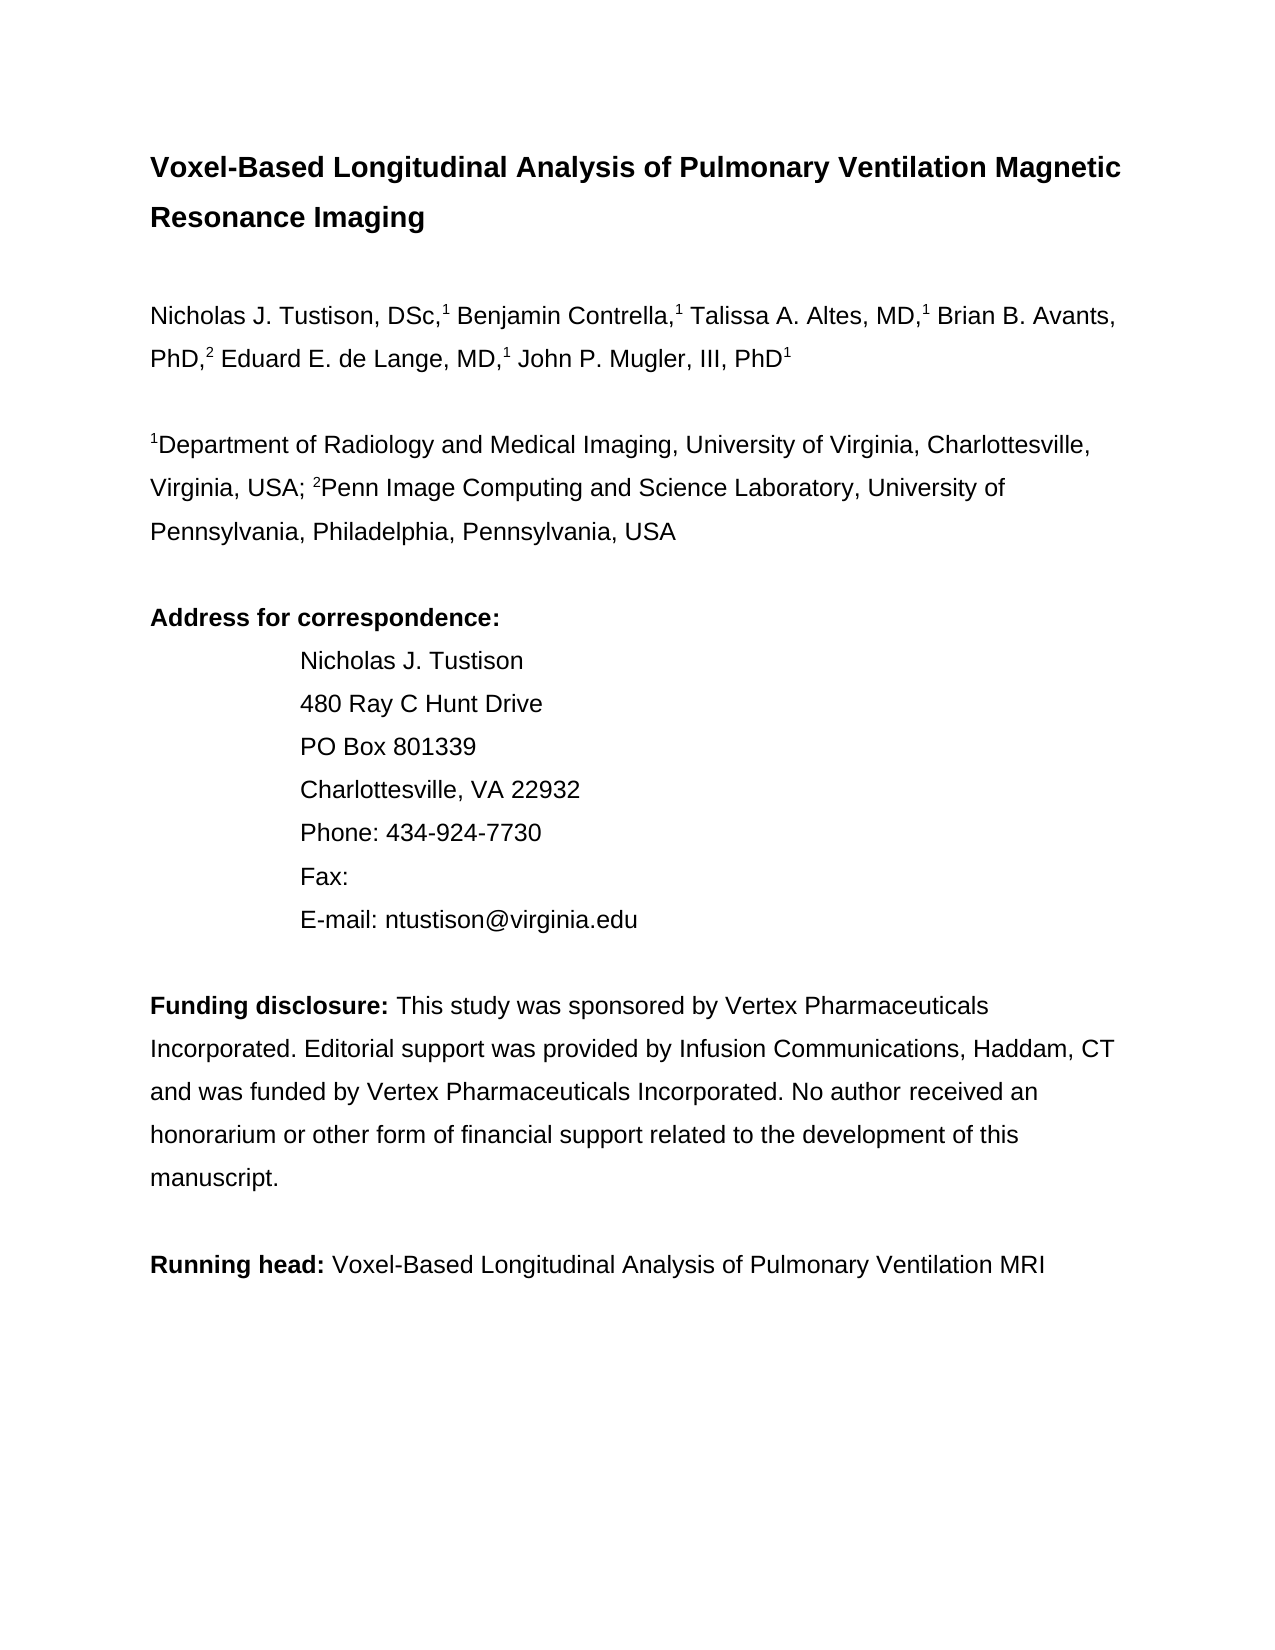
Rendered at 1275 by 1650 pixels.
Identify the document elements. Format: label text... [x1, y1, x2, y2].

text 1Department of Radiology and Medical Imaging, University of Virginia, Charlottesville, Virginia, USA; 2Penn Image Computing and Science Laboratory, University of Pennsylvania, Philadelphia, Pennsylvania, USA [150, 430, 1125, 545]
text 480 Ray C Hunt Drive [150, 689, 1125, 718]
text Nicholas J. Tustison [150, 646, 1125, 675]
text Address for correspondence: [150, 603, 1125, 632]
text Phone: 434-924-7730 [150, 818, 1125, 847]
text PO Box 801339 [150, 732, 1125, 761]
text Voxel-Based Longitudinal Analysis of Pulmonary Ventilation Magnetic Resonance Imaging [150, 150, 1125, 234]
text E-mail: ntustison@virginia.edu [150, 905, 1125, 933]
text Running head: Voxel-Based Longitudinal Analysis of Pulmonary Ventilation MRI [150, 1250, 1125, 1278]
text Charlottesville, VA 22932 [150, 775, 1125, 804]
text Funding disclosure: This study was sponsored by Vertex Pharmaceuticals Incorporated. Editorial support was provided by Infusion Communications, Haddam, CT and was funded by Vertex Pharmaceuticals Incorporated. No author received an honorarium or other form of financial support related to the development of this manuscript. [150, 991, 1125, 1192]
text Nicholas J. Tustison, DSc,1 Benjamin Contrella,1 Talissa A. Altes, MD,1 Brian B. Avants, PhD,2 Eduard E. de Lange, MD,1 John P. Mugler, III, PhD1 [150, 301, 1125, 373]
text Fax: [150, 862, 1125, 890]
